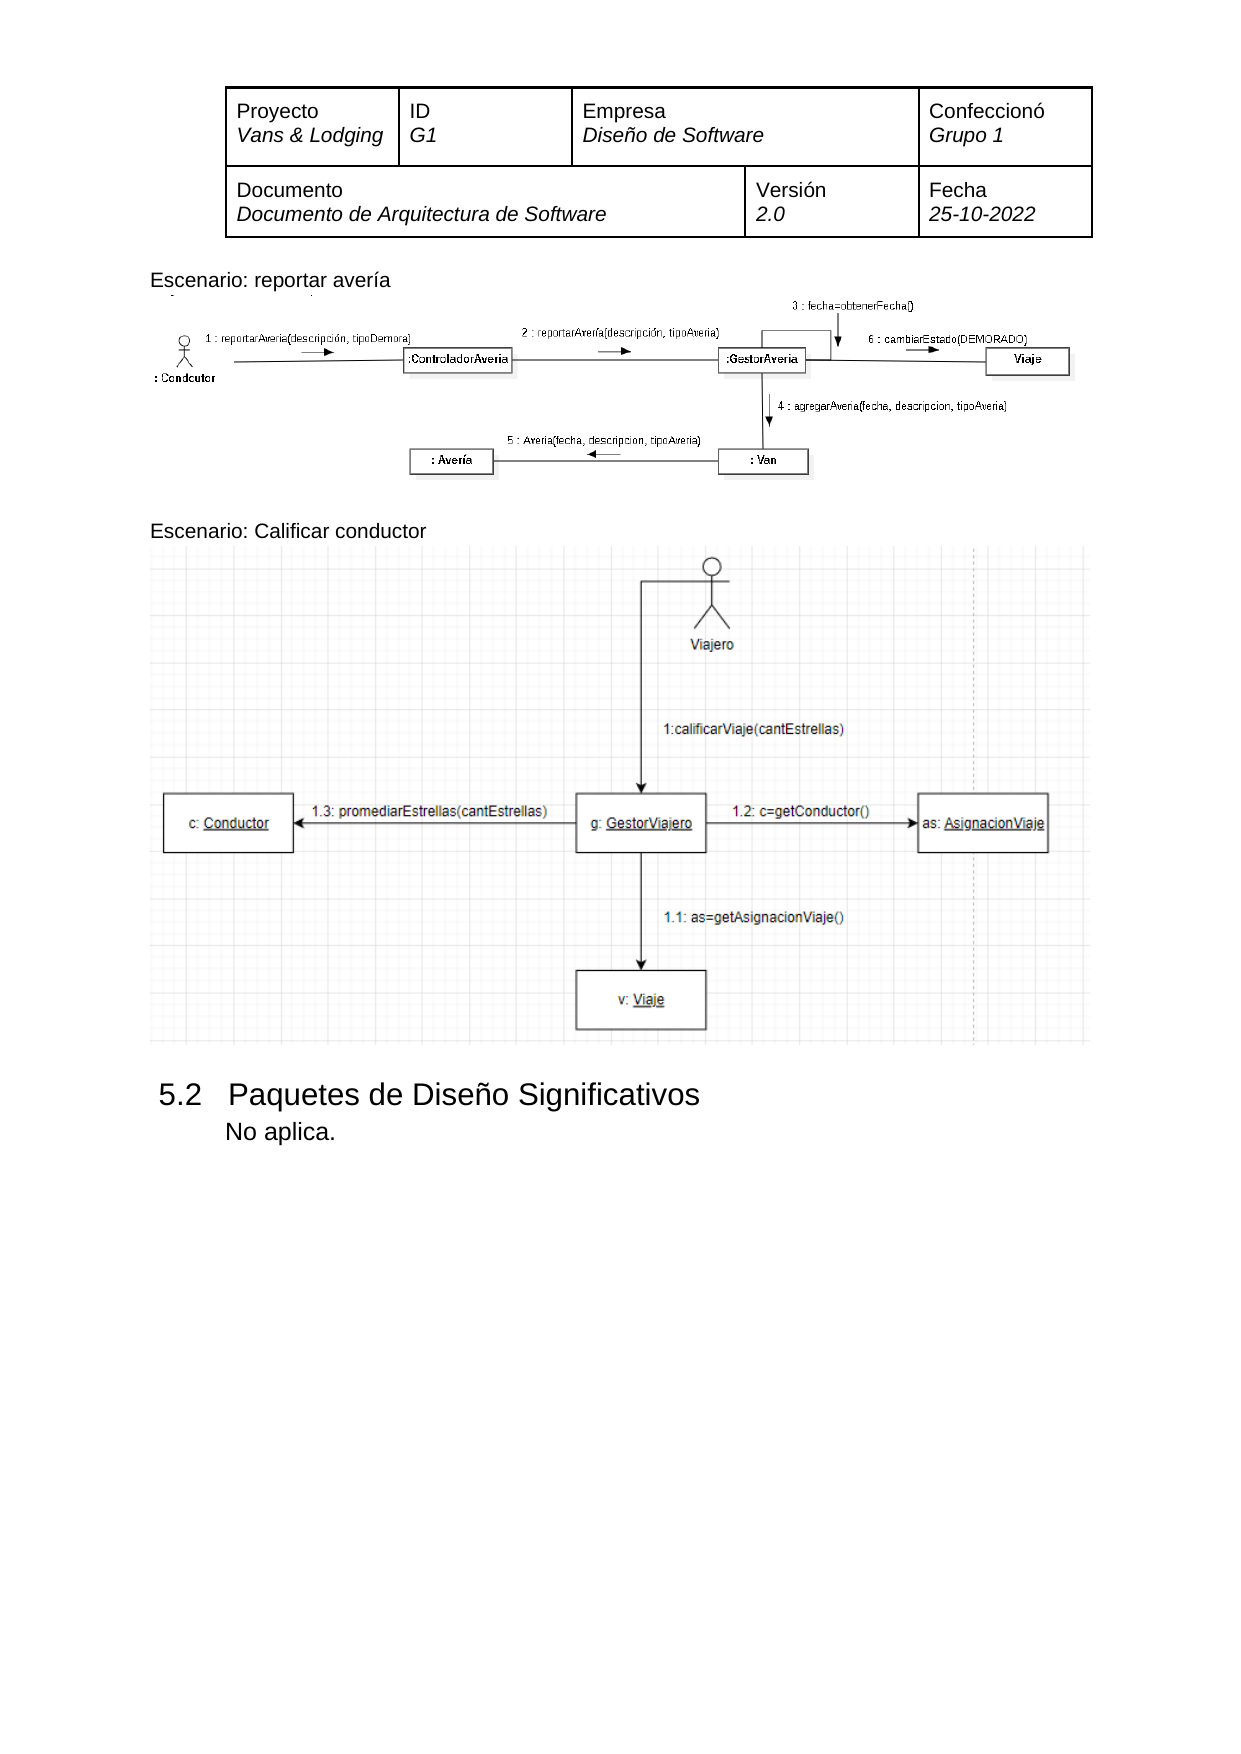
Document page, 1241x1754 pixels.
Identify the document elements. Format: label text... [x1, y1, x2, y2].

picture [150, 295, 1080, 488]
text Escenario: reportar avería [150, 268, 1090, 292]
text 5.2 Paquetes de Diseño Significativos [150, 1076, 1090, 1112]
text Escenario: Calificar conductor [150, 519, 1090, 543]
text No aplica. [150, 1117, 1090, 1146]
picture [150, 546, 1091, 1045]
